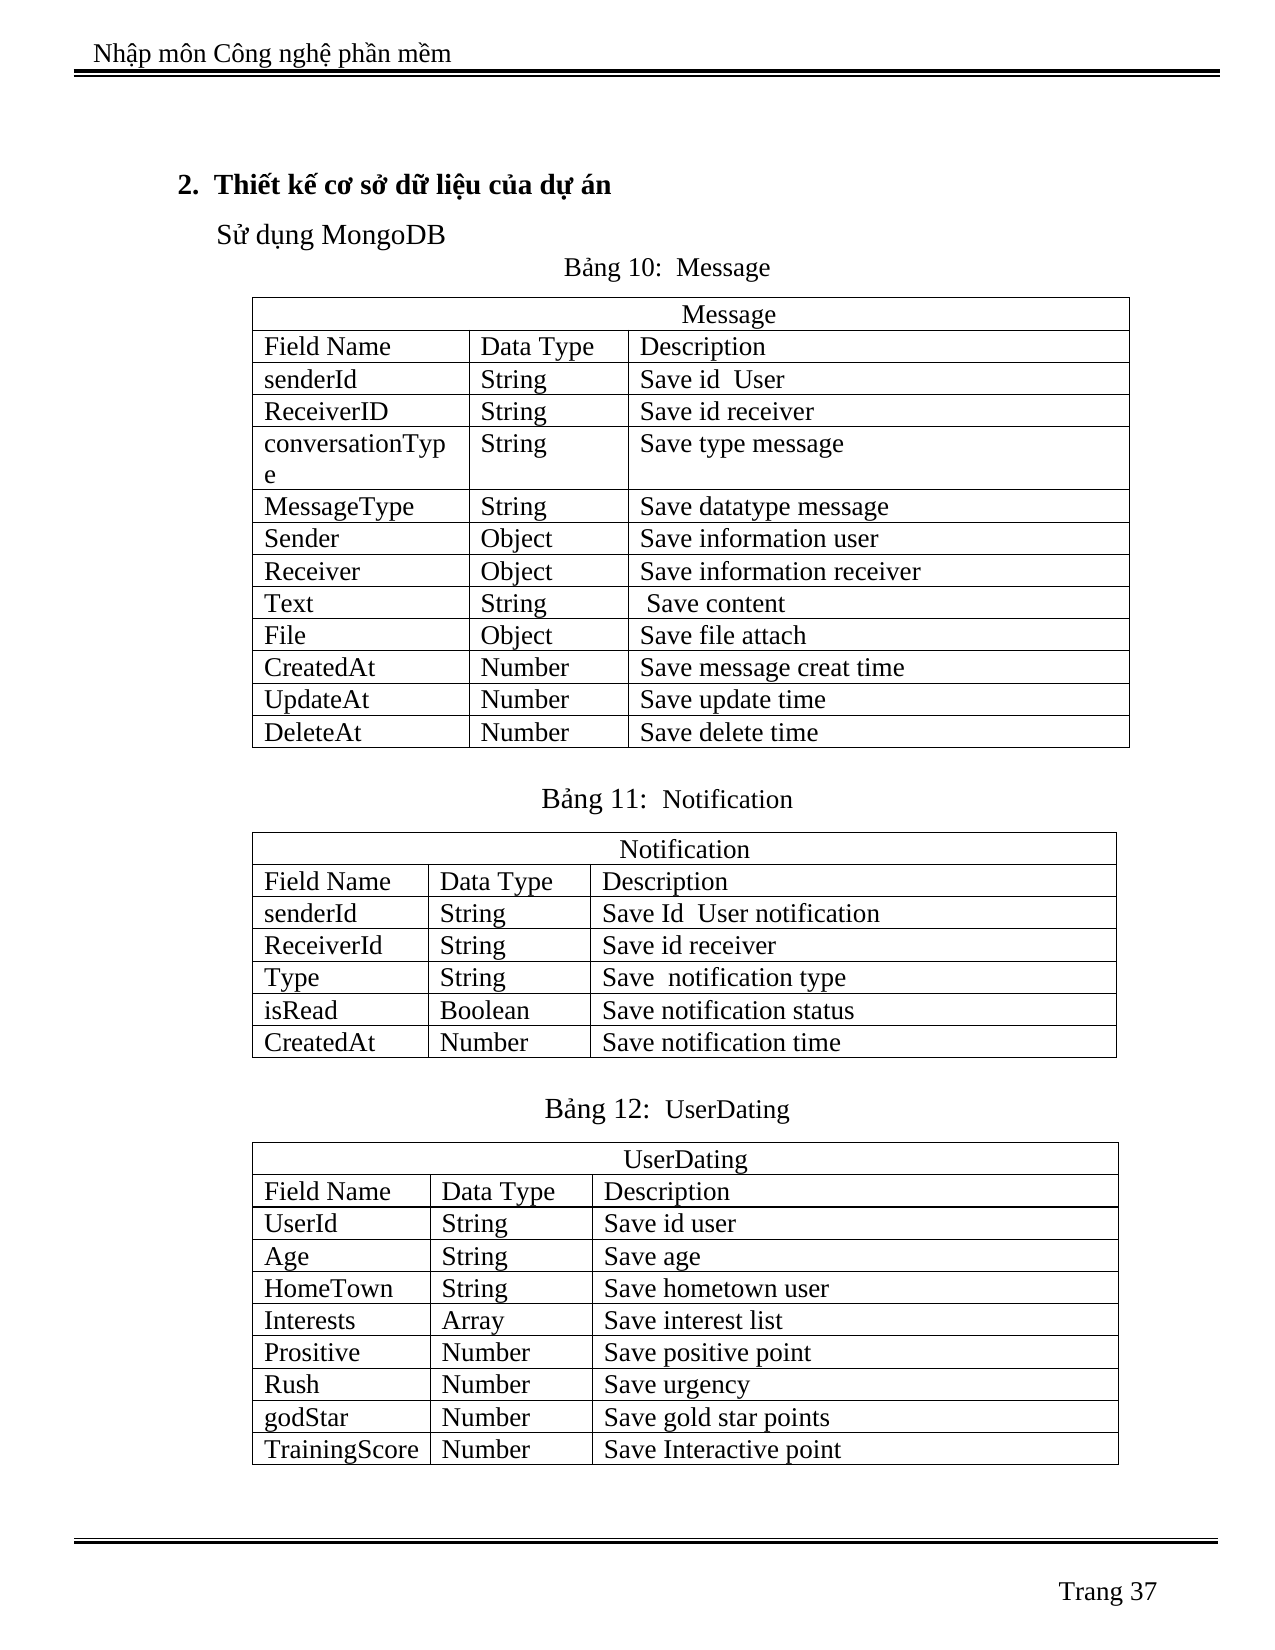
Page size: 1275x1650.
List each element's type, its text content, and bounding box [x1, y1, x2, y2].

table_cell String [470, 587, 628, 618]
table_cell UserId [253, 1208, 430, 1239]
text Message [177, 251, 1157, 282]
table_cell Number [431, 1336, 592, 1367]
table_cell Field Name [253, 331, 469, 362]
table_cell Description [629, 331, 1129, 362]
table_cell Rush [253, 1369, 430, 1400]
table_cell senderId [253, 363, 469, 394]
table_cell Text [253, 587, 469, 618]
table_cell Save information user [629, 523, 1129, 554]
table_cell Number [431, 1401, 592, 1432]
table_cell Age [253, 1240, 430, 1271]
table_cell Number [470, 716, 628, 747]
table_cell Save notification status [591, 994, 1116, 1025]
table_cell Save information receiver [629, 555, 1129, 586]
table_cell Number [429, 1026, 590, 1057]
table_cell Save id receiver [629, 395, 1129, 426]
table_cell Save content [629, 587, 1129, 618]
table_cell Prositive [253, 1336, 430, 1367]
table_cell Save file attach [629, 619, 1129, 650]
table_cell Object [470, 555, 628, 586]
table_cell File [253, 619, 469, 650]
table_cell TrainingScore [253, 1433, 430, 1464]
table_cell Save update time [629, 684, 1129, 715]
table_cell Save message creat time [629, 651, 1129, 682]
table_cell Object [470, 619, 628, 650]
table_cell ReceiverId [253, 929, 428, 961]
table_cell Boolean [429, 994, 590, 1025]
list Sử dụng MongoDB [216, 217, 1157, 251]
table_cell Save gold star points [593, 1401, 1118, 1432]
table_cell String [431, 1272, 592, 1303]
table_cell Data Type [470, 331, 628, 362]
text Notification [177, 781, 1157, 815]
table_cell Data Type [431, 1175, 592, 1206]
table_cell Save urgency [593, 1369, 1118, 1400]
table_cell Save datatype message [629, 490, 1129, 522]
table_cell String [470, 363, 628, 394]
table_cell Description [591, 865, 1116, 896]
table_cell MessageType [253, 490, 469, 522]
table_cell Save id User [629, 363, 1129, 394]
table_cell Save age [593, 1240, 1118, 1271]
table_cell Save notification time [591, 1026, 1116, 1057]
table_cell UpdateAt [253, 684, 469, 715]
table_cell Save hometown user [593, 1272, 1118, 1303]
table_header UserDating [253, 1143, 1118, 1174]
table_cell Save positive point [593, 1336, 1118, 1367]
text Thiết kế cơ sở dữ liệu của dự án [177, 167, 1157, 200]
table_cell String [429, 962, 590, 993]
table_cell String [470, 395, 628, 426]
table_cell Type [253, 962, 428, 993]
table_cell Field Name [253, 1175, 430, 1206]
table_cell Save id receiver [591, 929, 1116, 961]
table_cell String [431, 1208, 592, 1239]
table_cell DeleteAt [253, 716, 469, 747]
table_cell Save type message [629, 427, 1129, 489]
table_cell Receiver [253, 555, 469, 586]
table_cell Data Type [429, 865, 590, 896]
table_cell conversationType [253, 427, 469, 489]
table_cell Number [431, 1433, 592, 1464]
table_cell HomeTown [253, 1272, 430, 1303]
table_cell Save id user [593, 1208, 1118, 1239]
table_cell Object [470, 523, 628, 554]
table_cell Save notification type [591, 962, 1116, 993]
table_cell String [429, 897, 590, 928]
table_cell ReceiverID [253, 395, 469, 426]
table_cell String [470, 427, 628, 489]
table_cell Number [431, 1369, 592, 1400]
table_cell Number [470, 651, 628, 682]
table_cell Sender [253, 523, 469, 554]
table_cell CreatedAt [253, 1026, 428, 1057]
table_cell CreatedAt [253, 651, 469, 682]
table_cell String [470, 490, 628, 522]
table_cell senderId [253, 897, 428, 928]
table_cell String [429, 929, 590, 961]
table_cell Description [593, 1175, 1118, 1206]
table_header Notification [253, 833, 1116, 864]
table_cell Number [470, 684, 628, 715]
table_cell Save Interactive point [593, 1433, 1118, 1464]
table_cell isRead [253, 994, 428, 1025]
table_cell Save Id User notification [591, 897, 1116, 928]
text UserDating [177, 1092, 1157, 1125]
table_cell String [431, 1240, 592, 1271]
table_cell godStar [253, 1401, 430, 1432]
table_cell Array [431, 1304, 592, 1335]
table_cell Interests [253, 1304, 430, 1335]
table_cell Save delete time [629, 716, 1129, 747]
table_cell Save interest list [593, 1304, 1118, 1335]
table_header Message [253, 298, 1129, 329]
table_cell Field Name [253, 865, 428, 896]
